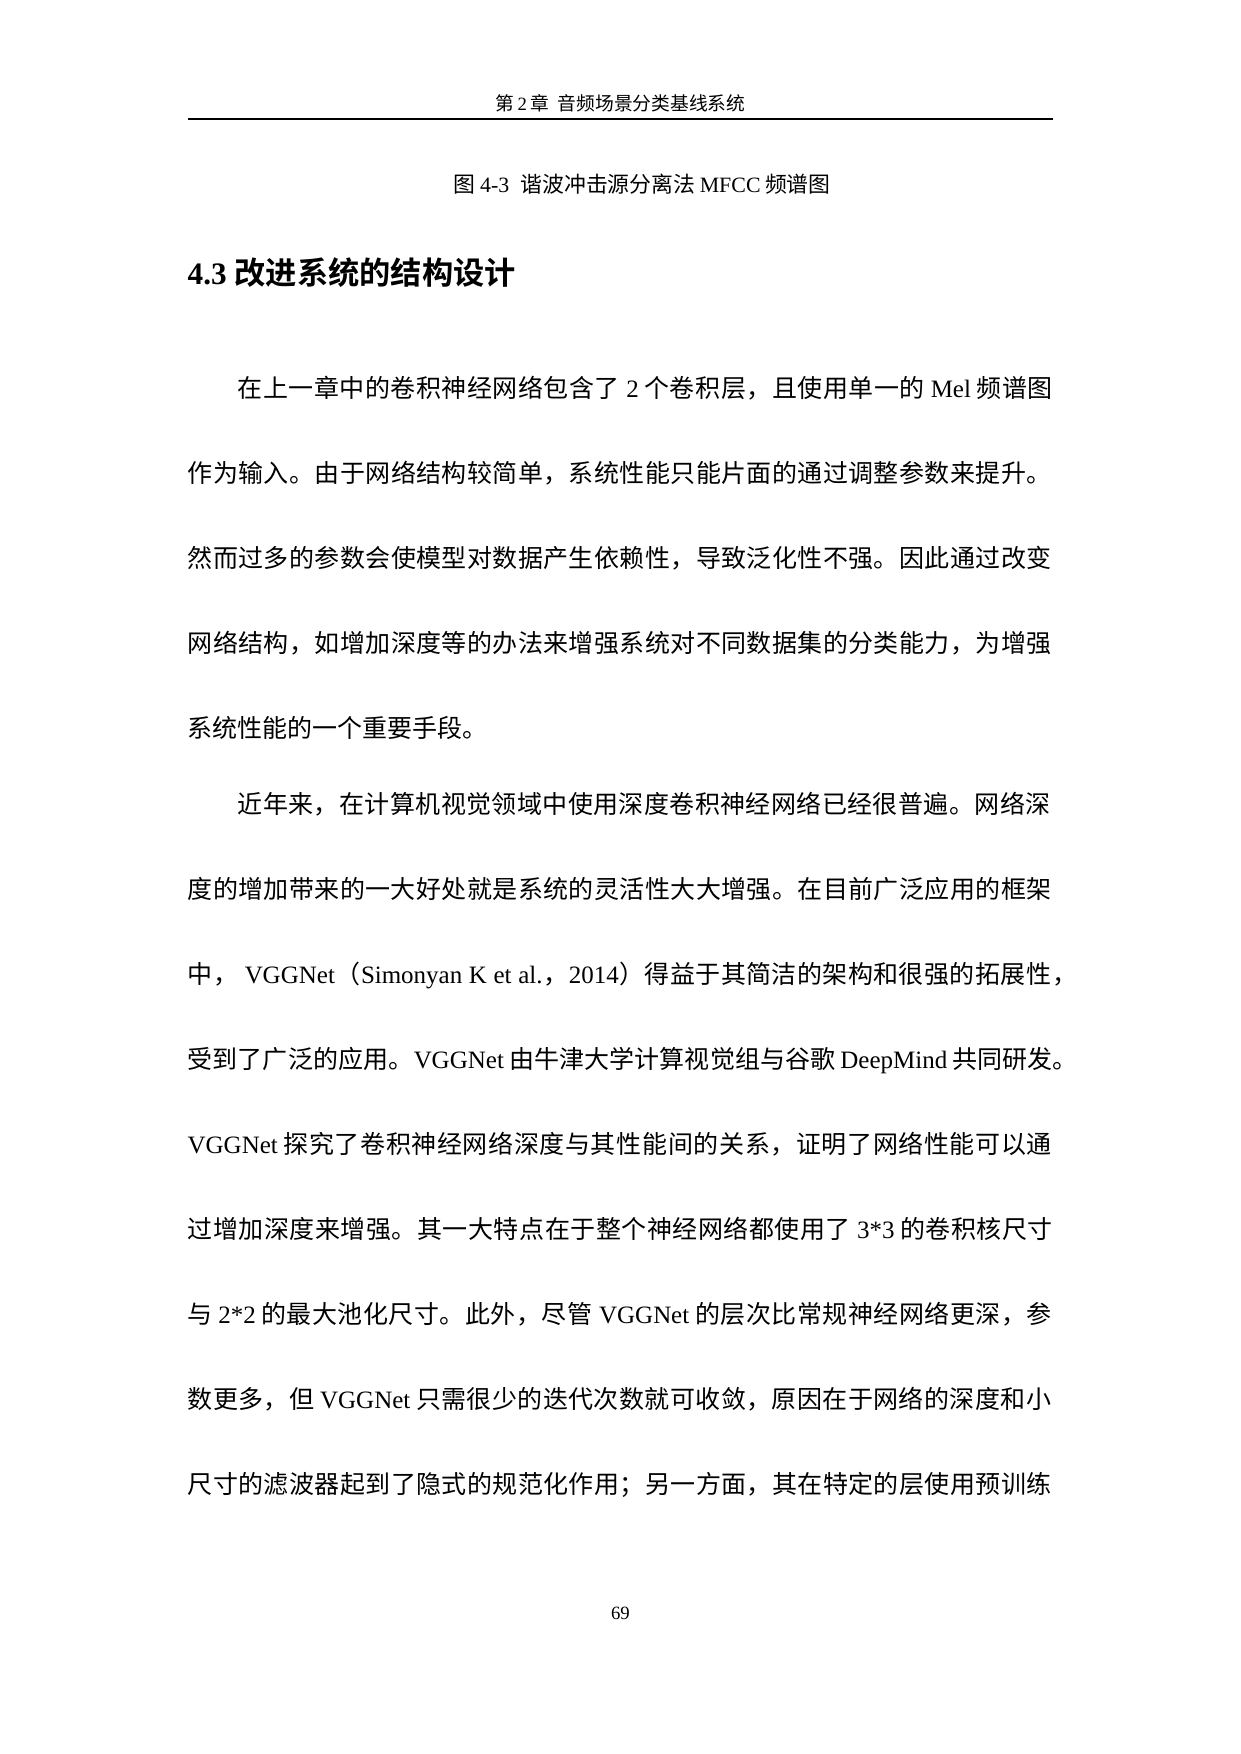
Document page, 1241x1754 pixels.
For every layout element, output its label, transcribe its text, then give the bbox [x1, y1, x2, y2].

text 在上一章中的卷积神经网络包含了2个卷积层，且使用单一的Mel频谱图作为输入。由于网络结构较简单，系统性能只能片面的通过调整参数来提升。然而过多的参数会使模型对数据产生依赖性，导致泛化性不强。因此通过改变网络结构，如增加深度等的办法来增强系统对不同数据集的分类能力，为增强系统性能的一个重要手段。 [187, 353, 1053, 760]
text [187, 769, 1053, 1516]
subtitle 4.3 改进系统的结构设计 [187, 237, 1053, 305]
subtitle 图4-3 谐波冲击源分离法MFCC频谱图 [187, 166, 1053, 199]
